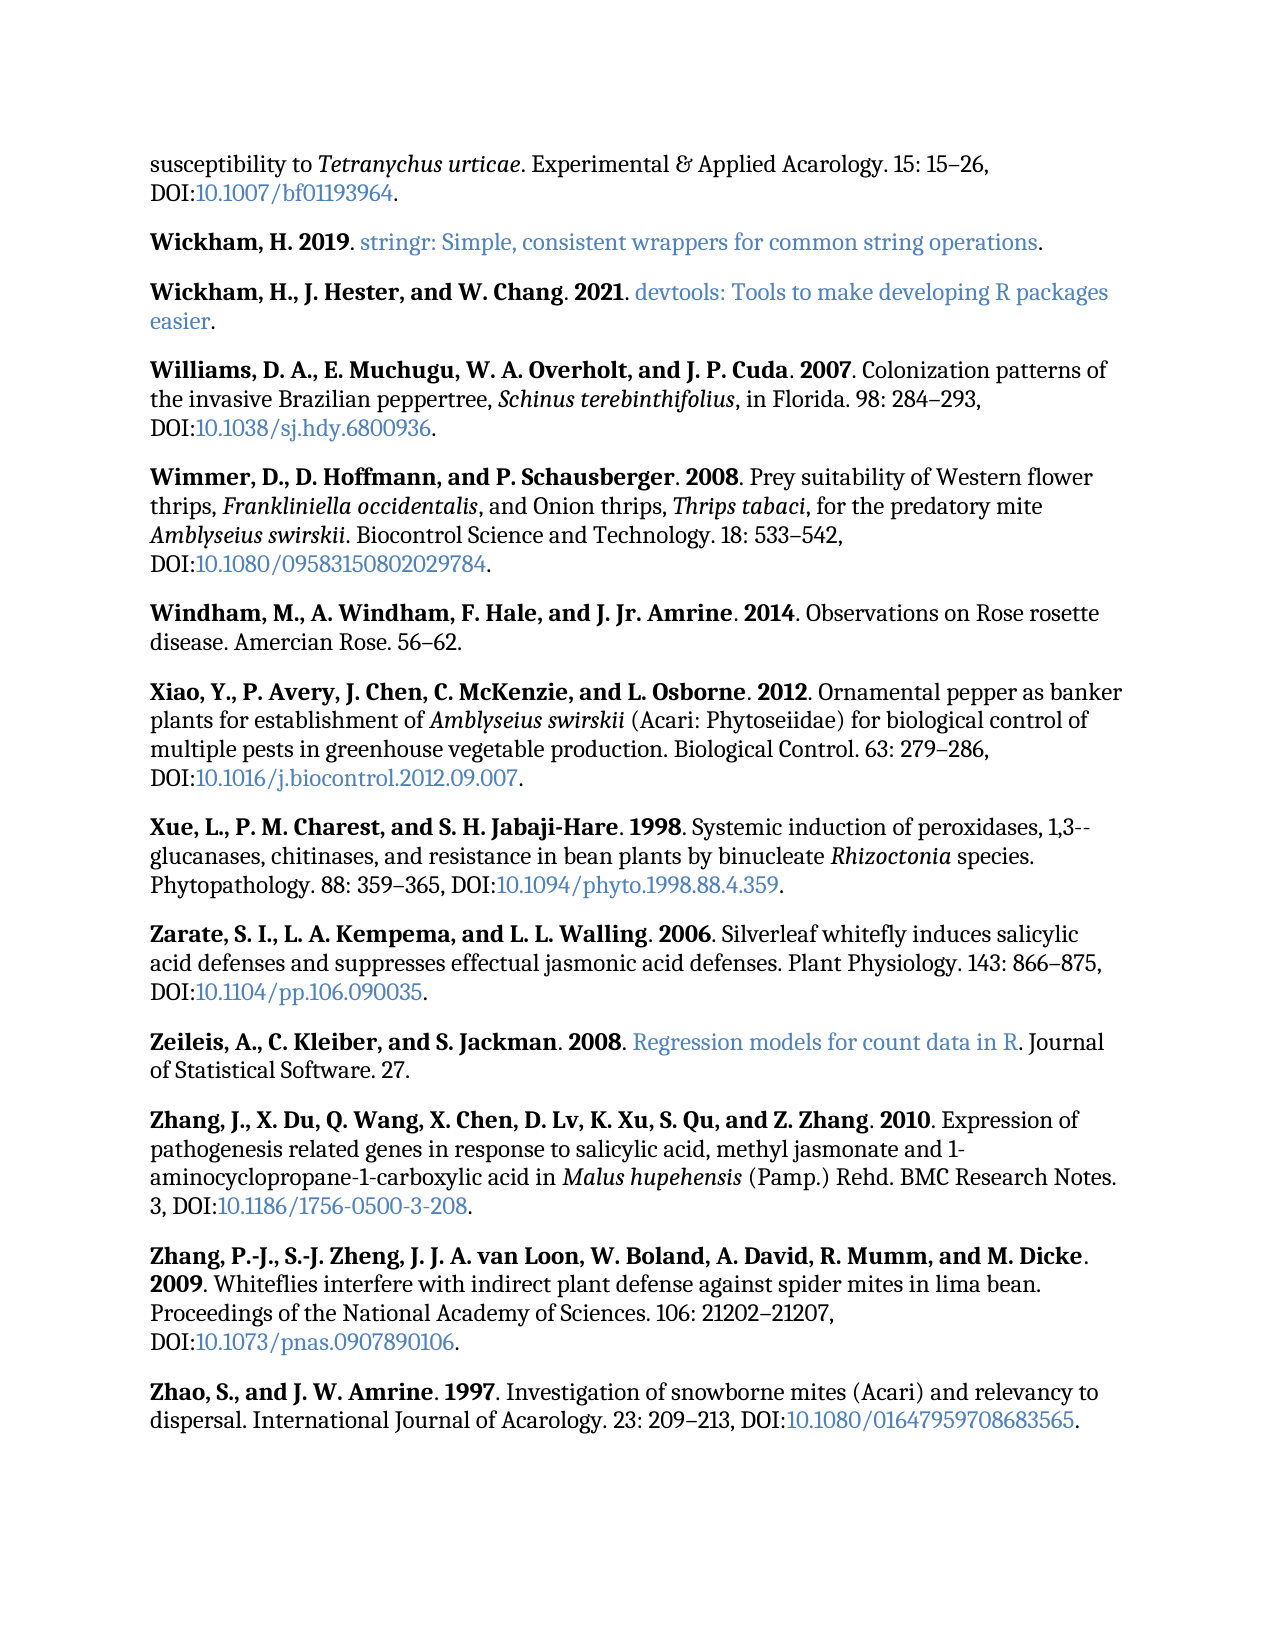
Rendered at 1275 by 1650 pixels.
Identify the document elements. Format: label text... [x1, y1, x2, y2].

text Zhang, P.-J., S.-J. Zheng, J. J. A. van Loon, W. Boland, A. David, R. Mumm, and M. Dicke. 2009. Whiteflies interfere with indirect plant defense against spider mites in lima bean. Proceedings of the National Academy of Sciences. 106: 21202–21207, DOI:10.1073/pnas.0907890106. [150, 1242, 1125, 1357]
text Xue, L., P. M. Charest, and S. H. Jabaji-Hare. 1998. Systemic induction of peroxidases, 1,3--glucanases, chitinases, and resistance in bean plants by binucleate Rhizoctonia species. Phytopathology. 88: 359–365, DOI:10.1094/phyto.1998.88.4.359. [150, 813, 1125, 899]
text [150, 150, 1125, 207]
text Wimmer, D., D. Hoffmann, and P. Schausberger. 2008. Prey suitability of Western flower thrips, Frankliniella occidentalis, and Onion thrips, Thrips tabaci, for the predatory mite Amblyseius swirskii. Biocontrol Science and Technology. 18: 533–542, DOI:10.1080/09583150802029784. [150, 463, 1125, 578]
text Wickham, H. 2019. stringr: Simple, consistent wrappers for common string operations. [150, 228, 1125, 257]
text Wickham, H., J. Hester, and W. Chang. 2021. devtools: Tools to make developing R packages easier. [150, 278, 1125, 335]
text Zarate, S. I., L. A. Kempema, and L. L. Walling. 2006. Silverleaf whitefly induces salicylic acid defenses and suppresses effectual jasmonic acid defenses. Plant Physiology. 143: 866–875, DOI:10.1104/pp.106.090035. [150, 920, 1125, 1007]
text Zeileis, A., C. Kleiber, and S. Jackman. 2008. Regression models for count data in R. Journal of Statistical Software. 27. [150, 1027, 1125, 1085]
text Williams, D. A., E. Muchugu, W. A. Overholt, and J. P. Cuda. 2007. Colonization patterns of the invasive Brazilian peppertree, Schinus terebinthifolius, in Florida. 98: 284–293, DOI:10.1038/sj.hdy.6800936. [150, 356, 1125, 442]
text Xiao, Y., P. Avery, J. Chen, C. McKenzie, and L. Osborne. 2012. Ornamental pepper as banker plants for establishment of Amblyseius swirskii (Acari: Phytoseiidae) for biological control of multiple pests in greenhouse vegetable production. Biological Control. 63: 279–286, DOI:10.1016/j.biocontrol.2012.09.007. [150, 677, 1125, 792]
text Zhao, S., and J. W. Amrine. 1997. Investigation of snowborne mites (Acari) and relevancy to dispersal. International Journal of Acarology. 23: 209–213, DOI:10.1080/01647959708683565. [150, 1377, 1125, 1435]
text Windham, M., A. Windham, F. Hale, and J. Jr. Amrine. 2014. Observations on Rose rosette disease. Amercian Rose. 56–62. [150, 599, 1125, 657]
text Zhang, J., X. Du, Q. Wang, X. Chen, D. Lv, K. Xu, S. Qu, and Z. Zhang. 2010. Expression of pathogenesis related genes in response to salicylic acid, methyl jasmonate and 1-aminocyclopropane-1-carboxylic acid in Malus hupehensis (Pamp.) Rehd. BMC Research Notes. 3, DOI:10.1186/1756-0500-3-208. [150, 1106, 1125, 1221]
